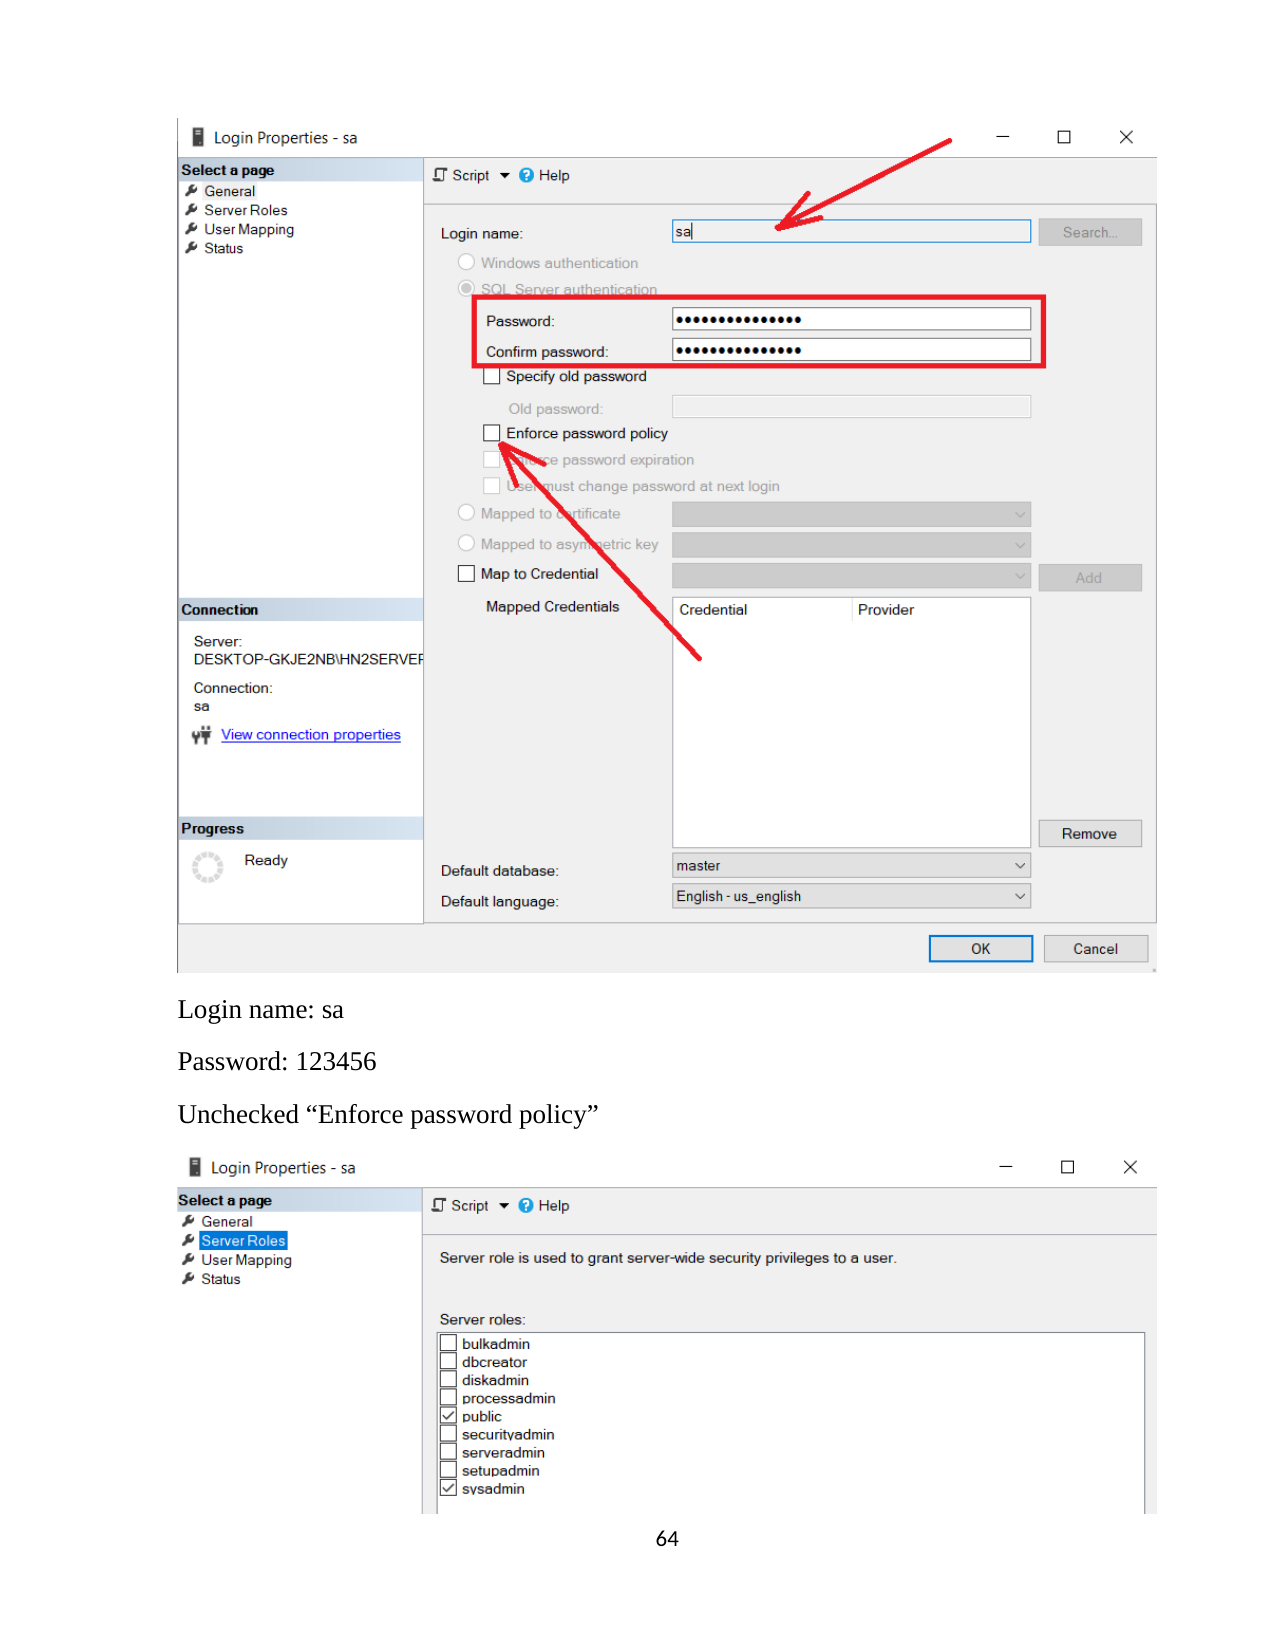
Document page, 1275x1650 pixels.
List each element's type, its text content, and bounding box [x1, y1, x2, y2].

text Login name: sa [177, 993, 1157, 1024]
text Password: 123456 [177, 1045, 1157, 1077]
picture [177, 1150, 1157, 1514]
picture [177, 118, 1157, 973]
text Unchecked “Enforce password policy” [177, 1098, 1157, 1129]
